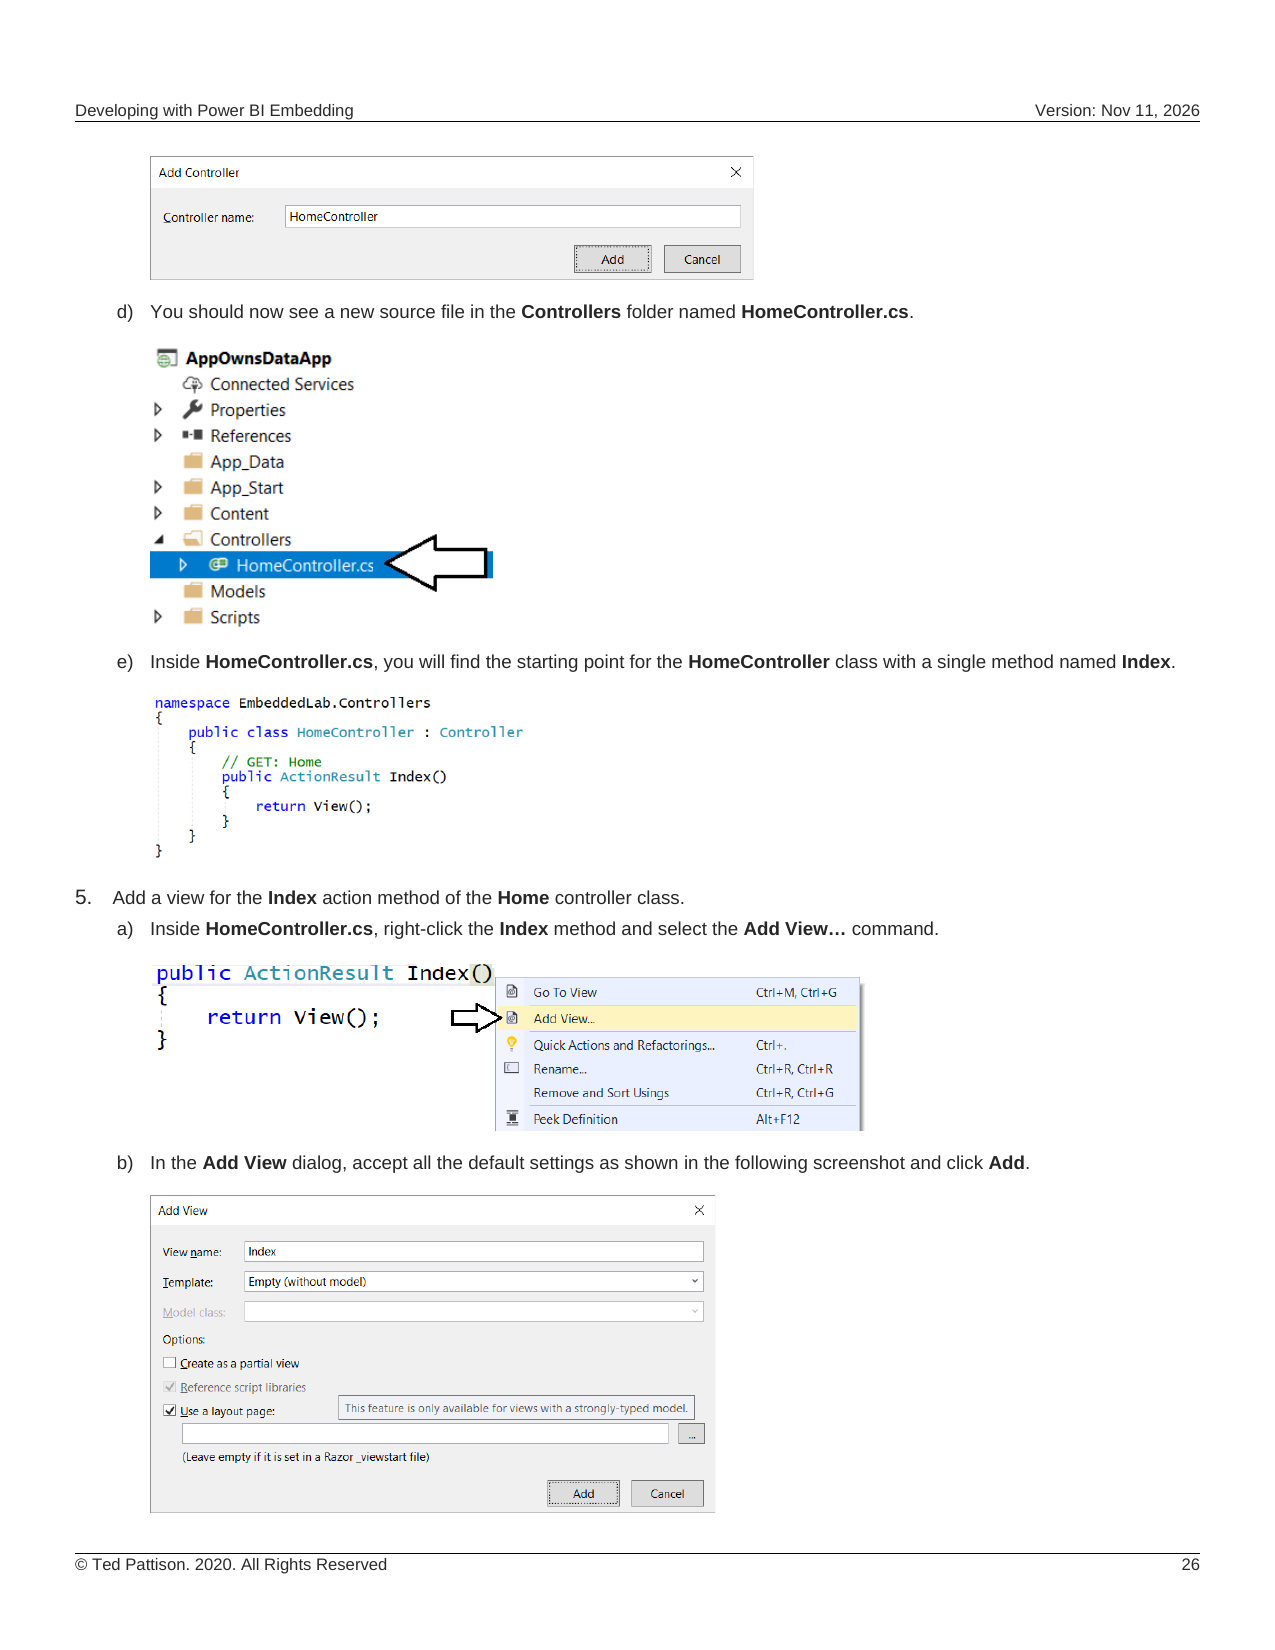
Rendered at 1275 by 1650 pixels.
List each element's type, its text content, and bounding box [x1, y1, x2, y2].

list Add a view for the Index action method of the Home controller class. [75, 885, 1200, 909]
picture [150, 156, 754, 280]
list Inside HomeController.cs, you will find the starting point for the HomeController class with a single method named Index. [117, 651, 1200, 672]
picture [150, 960, 876, 1131]
picture [150, 694, 533, 864]
list In the Add View dialog, accept all the default settings as shown in the following screenshot and click Add. [117, 1152, 1200, 1173]
list Inside HomeController.cs, right-click the Index method and select the Add View… command. [117, 917, 1200, 939]
list You should now see a new source file in the Controllers folder named HomeController.cs. [117, 301, 1200, 323]
picture [150, 344, 493, 629]
picture [150, 1195, 716, 1513]
